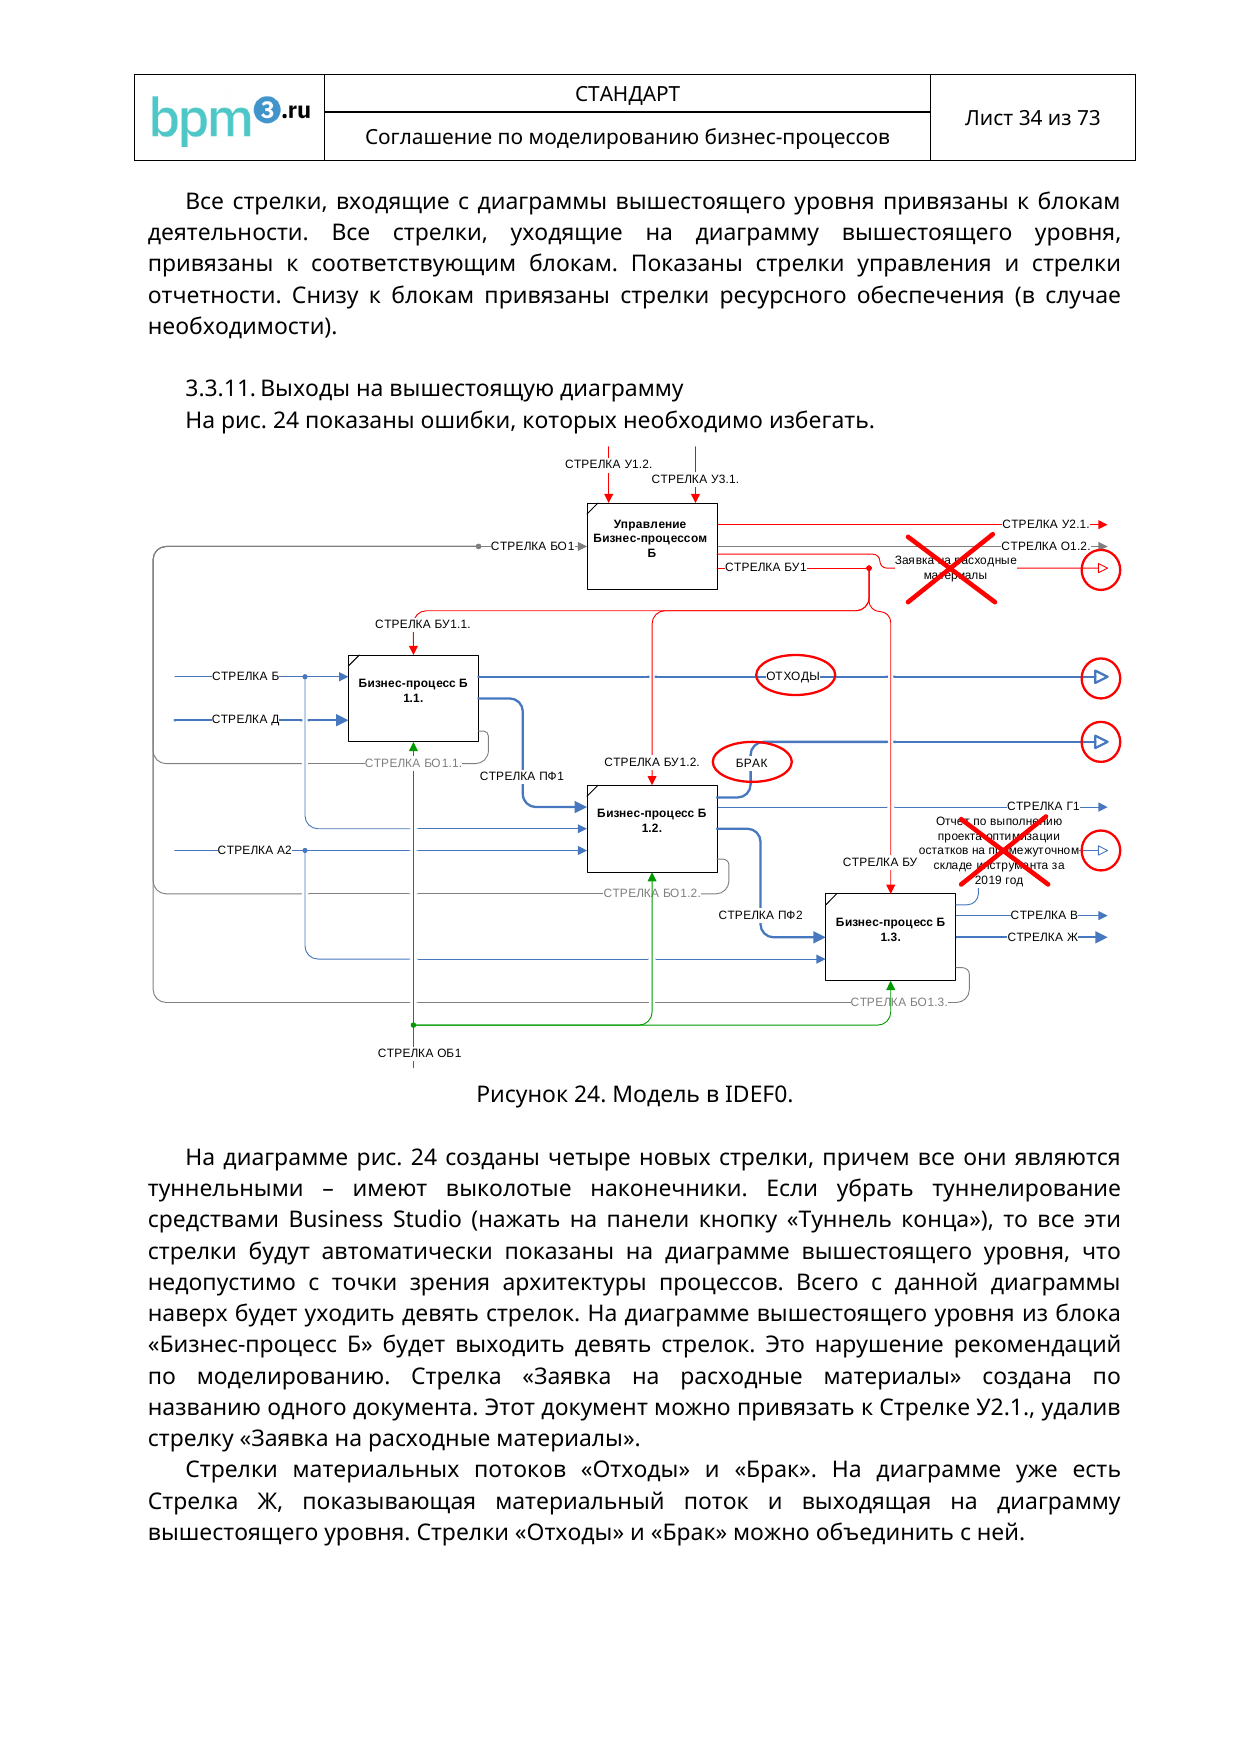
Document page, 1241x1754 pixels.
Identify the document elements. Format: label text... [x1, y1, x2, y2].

list Выходы на вышестоящую диаграмму [185, 372, 1122, 404]
text Все стрелки, входящие с диаграммы вышестоящего уровня привязаны к блокам деятельности. Все стрелки, уходящие на диаграмму вышестоящего уровня, привязаны к соответствующим блокам. Показаны стрелки управления и стрелки отчетности. Снизу к блокам привязаны стрелки ресурсного обеспечения (в случае необходимости). [148, 185, 1122, 341]
text На рис. 24 показаны ошибки, которых необходимо избегать. [148, 404, 1122, 435]
picture [146, 85, 313, 149]
text Рисунок 24. Модель в IDEF0. [148, 1078, 1122, 1110]
text На диаграмме рис. 24 созданы четыре новых стрелки, причем все они являются туннельными – имеют выколотые наконечники. Если убрать туннелирование средствами Business Studio (нажать на панели кнопку «Туннель конца»), то все эти стрелки будут автоматически показаны на диаграмме вышестоящего уровня, что недопустимо с точки зрения архитектуры процессов. Всего с данной диаграммы наверх будет уходить девять стрелок. На диаграмме вышестоящего уровня из блока «Бизнес-процесс Б» будет выходить девять стрелок. Это нарушение рекомендаций по моделированию. Стрелка «Заявка на расходные материалы» создана по названию одного документа. Этот документ можно привязать к Стрелке У2.1., удалив стрелку «Заявка на расходные материалы». [148, 1141, 1122, 1453]
text Стрелки материальных потоков «Отходы» и «Брак». На диаграмме уже есть Стрелка Ж, показывающая материальный поток и выходящая на диаграмму вышестоящего уровня. Стрелки «Отходы» и «Брак» можно объединить с ней. [148, 1453, 1122, 1547]
